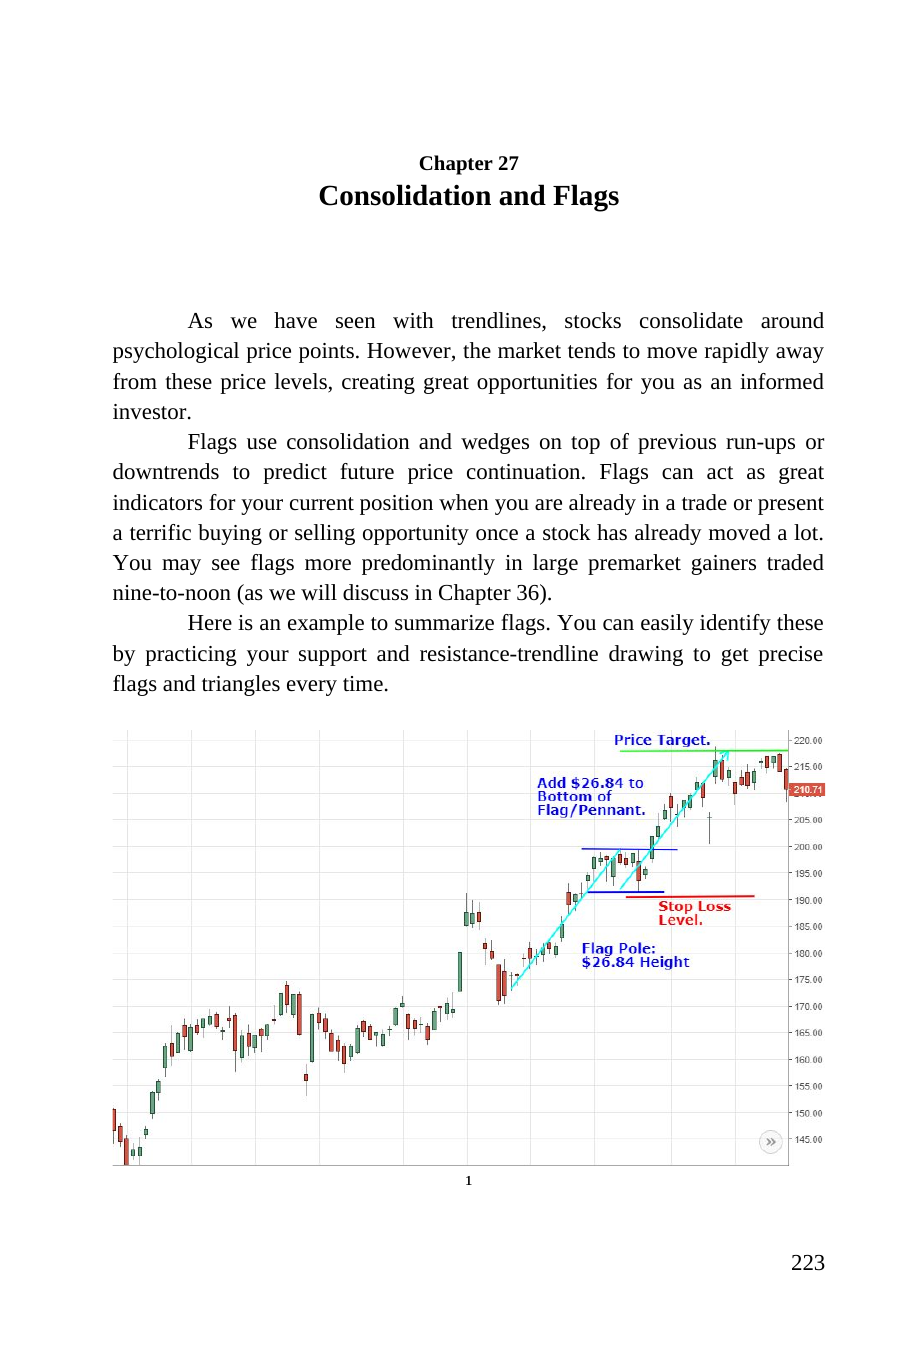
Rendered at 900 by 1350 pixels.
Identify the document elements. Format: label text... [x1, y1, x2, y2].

picture [112, 730, 826, 1166]
text Consolidation and Flags [112, 178, 825, 212]
text As we have seen with trendlines, stocks consolidate around psychological price points. However, the market tends to move rapidly away from these price levels, creating great opportunities for you as an informed investor. [112, 307, 825, 424]
text Chapter 27 [112, 151, 825, 175]
text Here is an example to summarize flags. You can easily identify these by practicing your support and resistance-trendline drawing to get precise flags and triangles every time. [112, 609, 825, 696]
text ¹ [112, 1169, 825, 1196]
text Flags use consolidation and wedges on top of previous run-ups or downtrends to predict future price continuation. Flags can act as great indicators for your current position when you are already in a trade or present a terrific buying or selling opportunity once a stock has already moved a lot. You may see flags more predominantly in large premarket gainers traded nine-to-noon (as we will discuss in Chapter 36). [112, 428, 825, 606]
